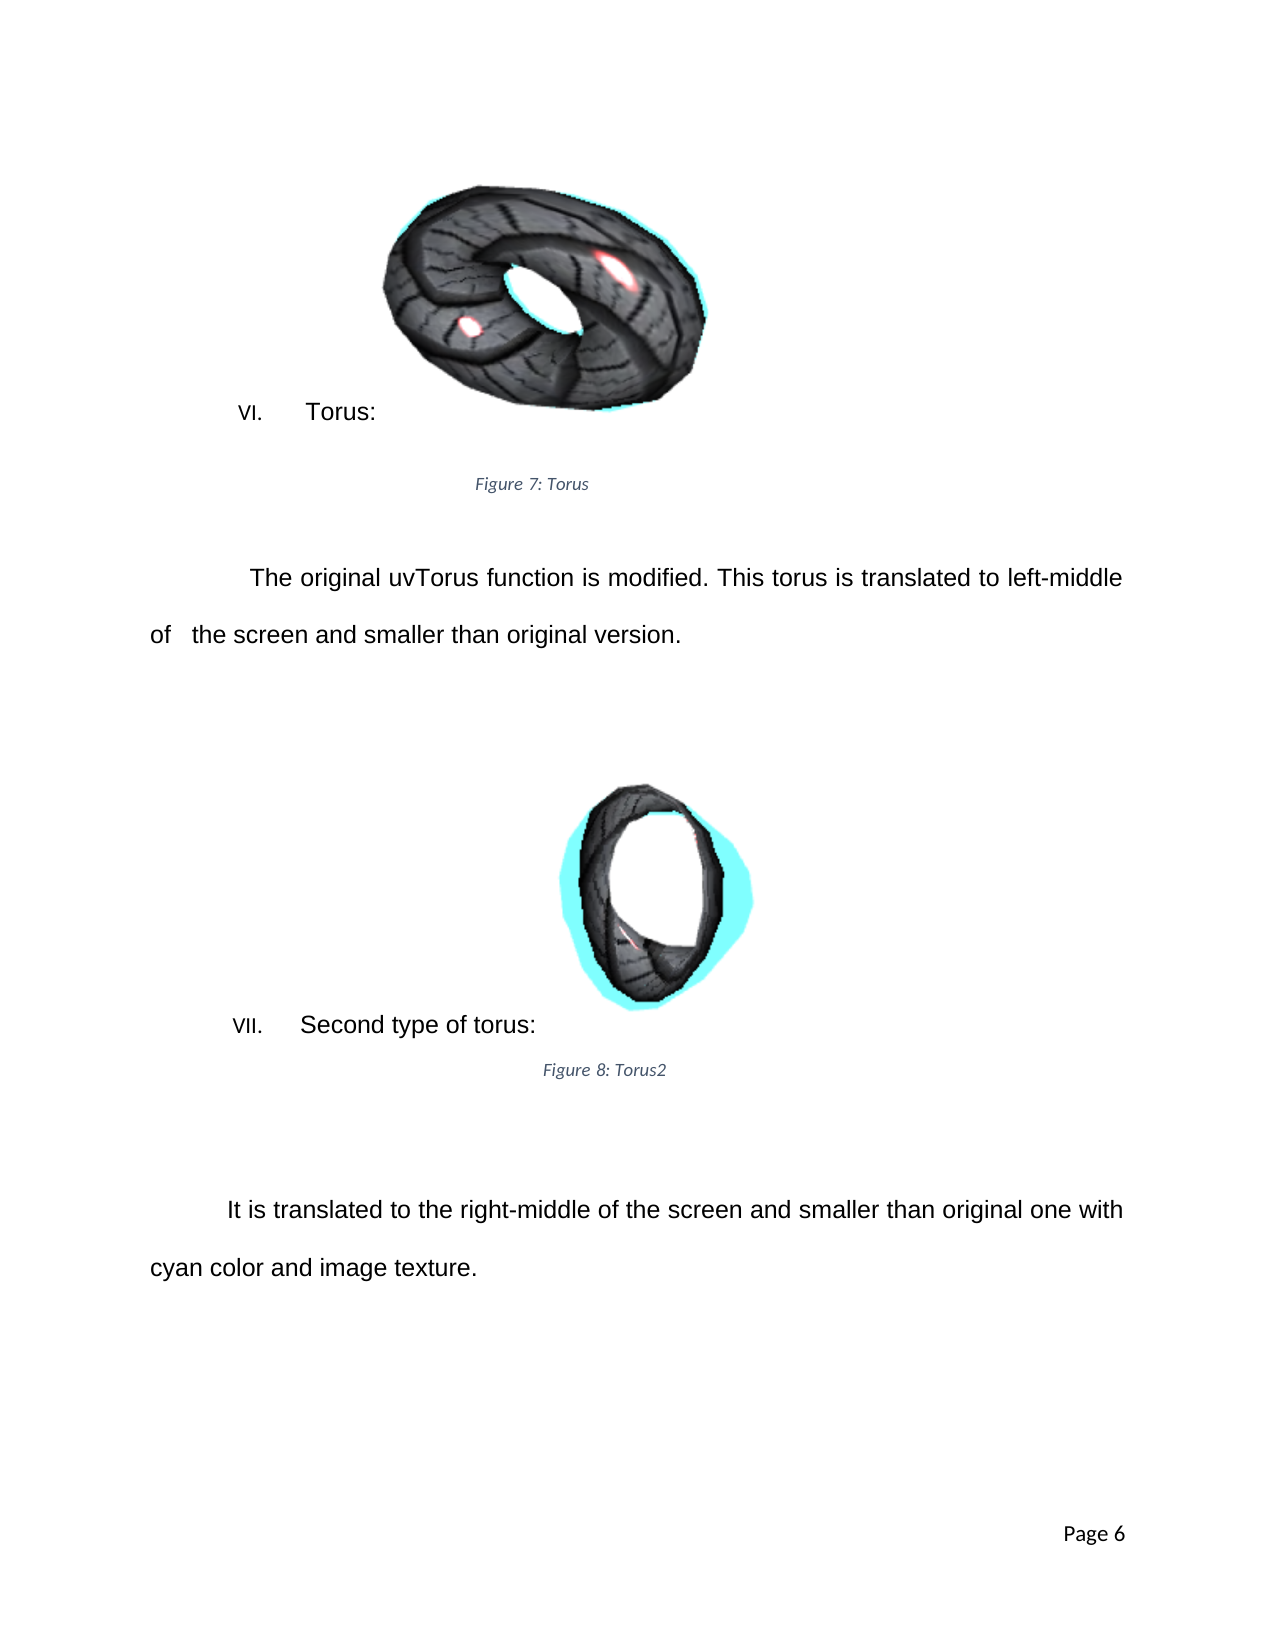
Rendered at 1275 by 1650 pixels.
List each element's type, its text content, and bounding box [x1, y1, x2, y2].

picture [536, 768, 782, 1034]
picture [381, 150, 709, 421]
text Figure 8: Torus2 [150, 1058, 1125, 1081]
text Figure 7: Torus [150, 472, 1125, 495]
text It is translated to the right-middle of the screen and smaller than original one with cyan color and image texture. [150, 1195, 1125, 1282]
text The original uvTorus function is modified. This torus is translated to left-middle of the screen and smaller than original version. [150, 562, 1125, 649]
